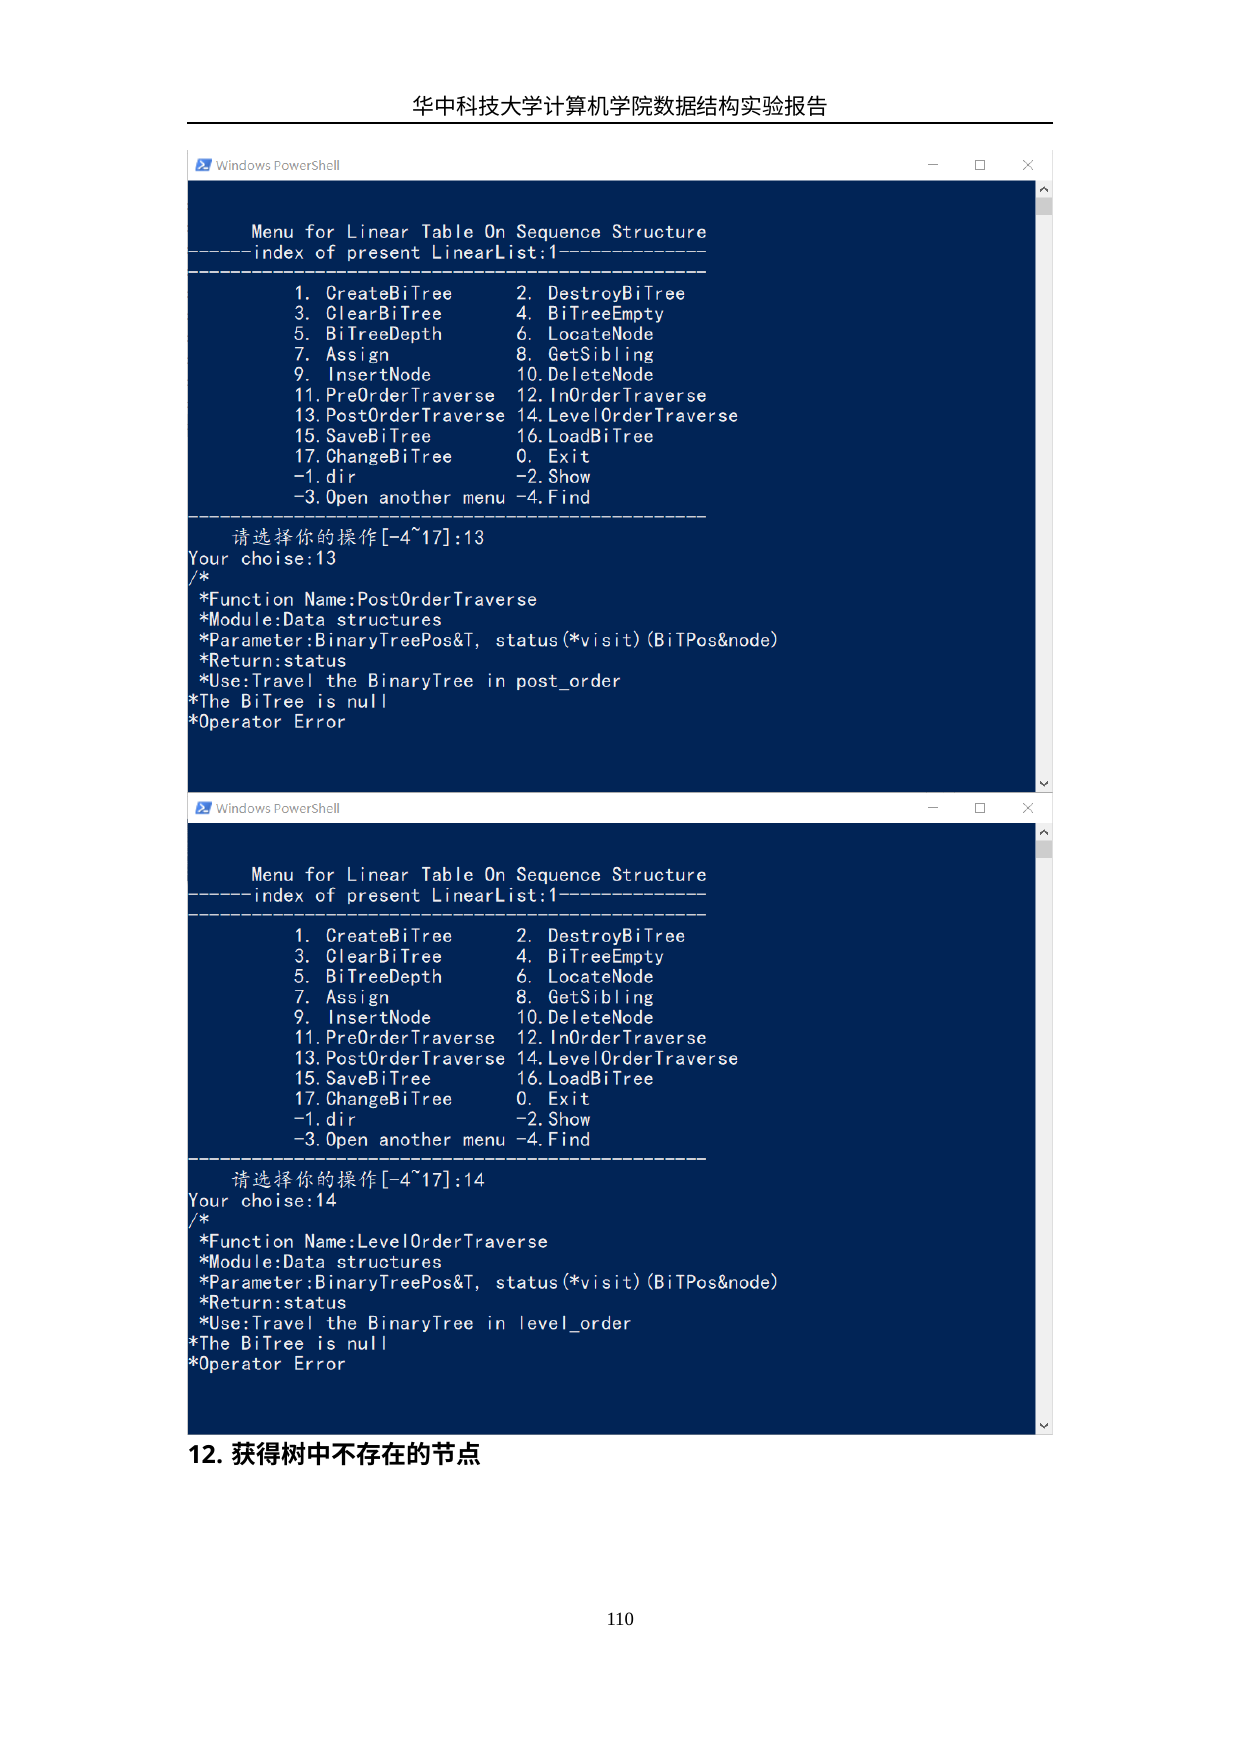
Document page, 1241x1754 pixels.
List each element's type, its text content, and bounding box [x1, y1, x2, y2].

list 获得树中不存在的节点 [187, 1435, 1053, 1471]
picture [187, 150, 1053, 1435]
